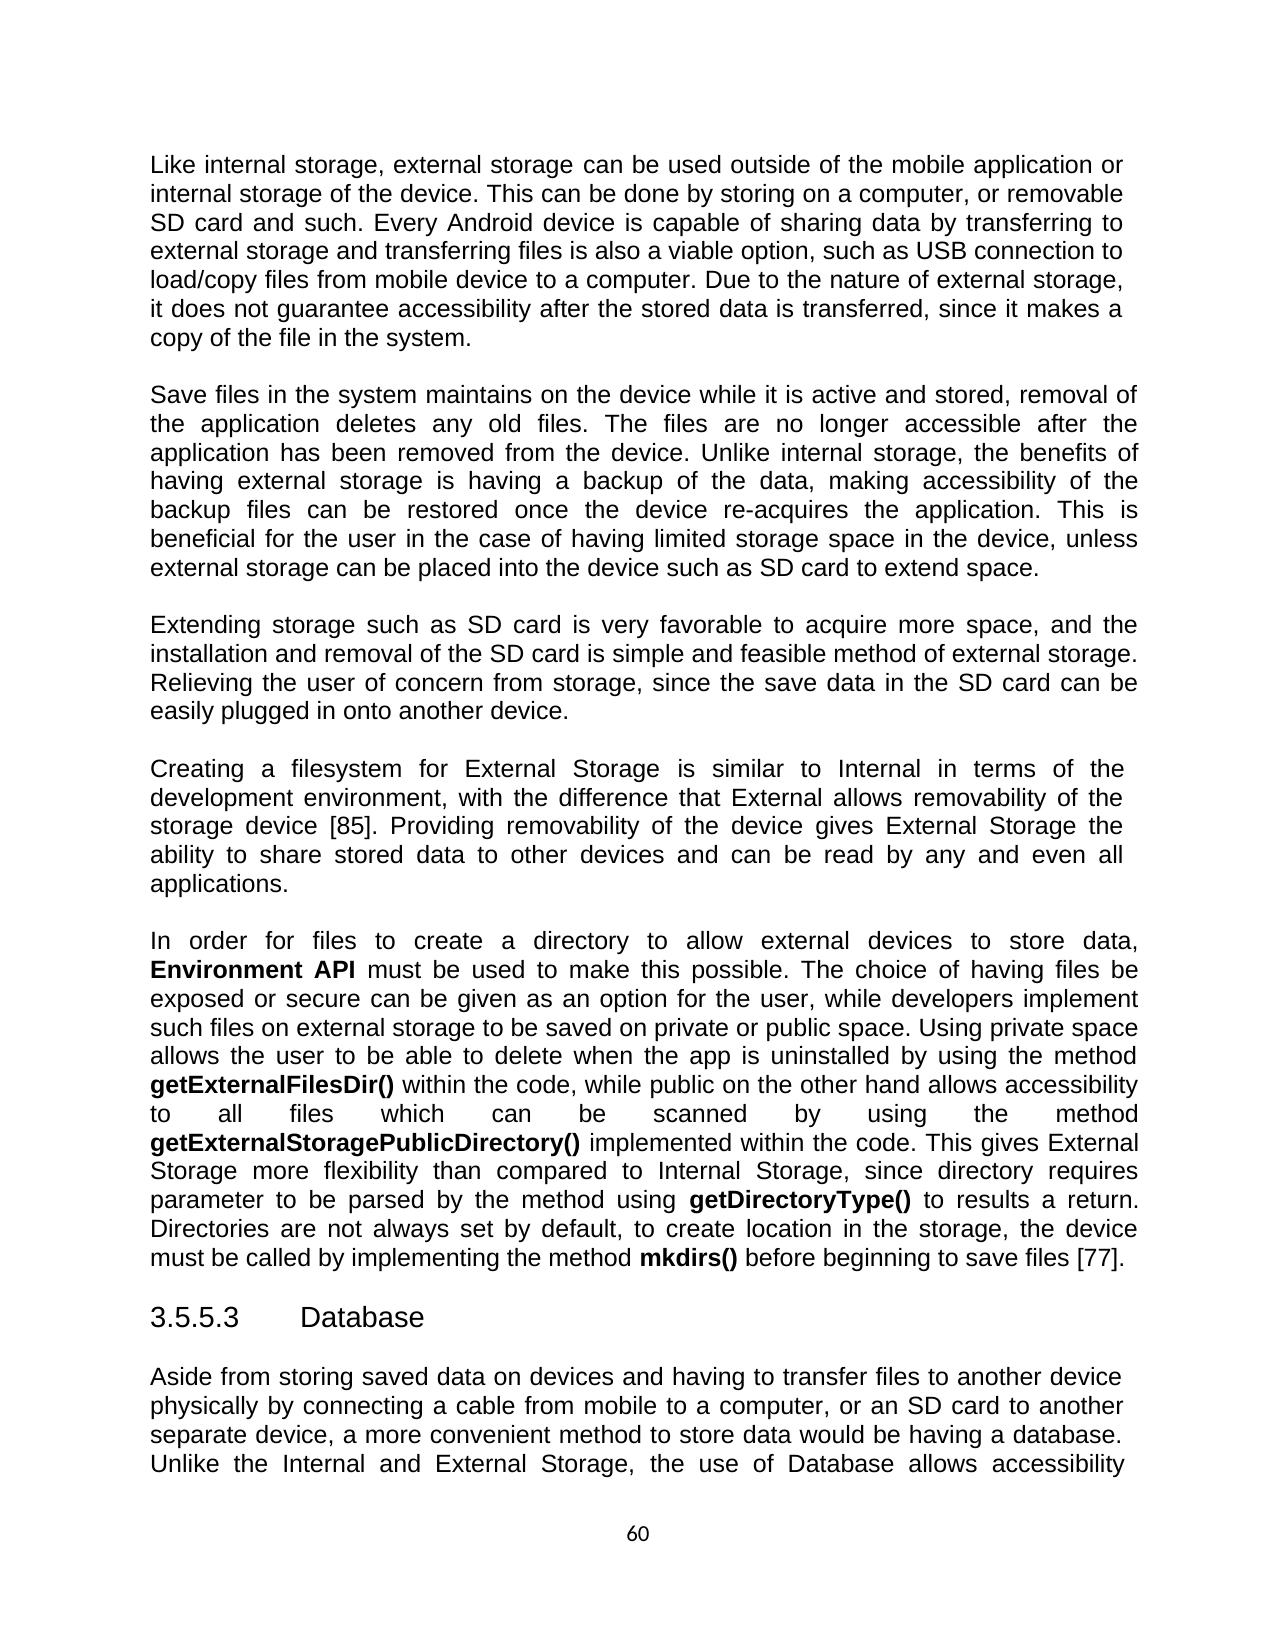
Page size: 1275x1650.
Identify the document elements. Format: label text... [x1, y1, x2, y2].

text Save files in the system maintains on the device while it is active and stored, removal of the application deletes any old files. The files are no longer accessible after the application has been removed from the device. Unlike internal storage, the benefits of having external storage is having a backup of the data, making accessibility of the backup files can be restored once the device re-acquires the application. This is beneficial for the user in the case of having limited storage space in the device, unless external storage can be placed into the device such as SD card to extend space. [150, 380, 1140, 581]
text Like internal storage, external storage can be used outside of the mobile application or internal storage of the device. This can be done by storing on a computer, or removable SD card and such. Every Android device is capable of sharing data by transferring to external storage and transferring files is also a viable option, such as USB connection to load/copy files from mobile device to a computer. Due to the nature of external storage, it does not guarantee accessibility after the stored data is transferred, since it makes a copy of the file in the system. [150, 150, 1125, 351]
text Extending storage such as SD card is very favorable to acquire more space, and the installation and removal of the SD card is simple and feasible method of external storage. Relieving the user of concern from storage, since the save data in the SD card can be easily plugged in onto another device. [150, 610, 1140, 725]
text In order for files to create a directory to allow external devices to store data, Environment API must be used to make this possible. The choice of having files be exposed or secure can be given as an option for the user, while developers implement such files on external storage to be saved on private or public space. Using private space allows the user to be able to delete when the app is uninstalled by using the method getExternalFilesDir() within the code, while public on the other hand allows accessibility to all files which can be scanned by using the method getExternalStoragePublicDirectory() implemented within the code. This gives External Storage more flexibility than compared to Internal Storage, since directory requires parameter to be parsed by the method using getDirectoryType() to results a return. Directories are not always set by default, to create location in the storage, the device must be called by implementing the method mkdirs() before beginning to save files [77]. [150, 926, 1140, 1271]
text Creating a filesystem for External Storage is similar to Internal in terms of the development environment, with the difference that External allows removability of the storage device [85]. Providing removability of the device gives External Storage the ability to share stored data to other devices and can be read by any and even all applications. [150, 754, 1125, 897]
subtitle Database [150, 1300, 1125, 1333]
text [150, 1362, 1125, 1477]
